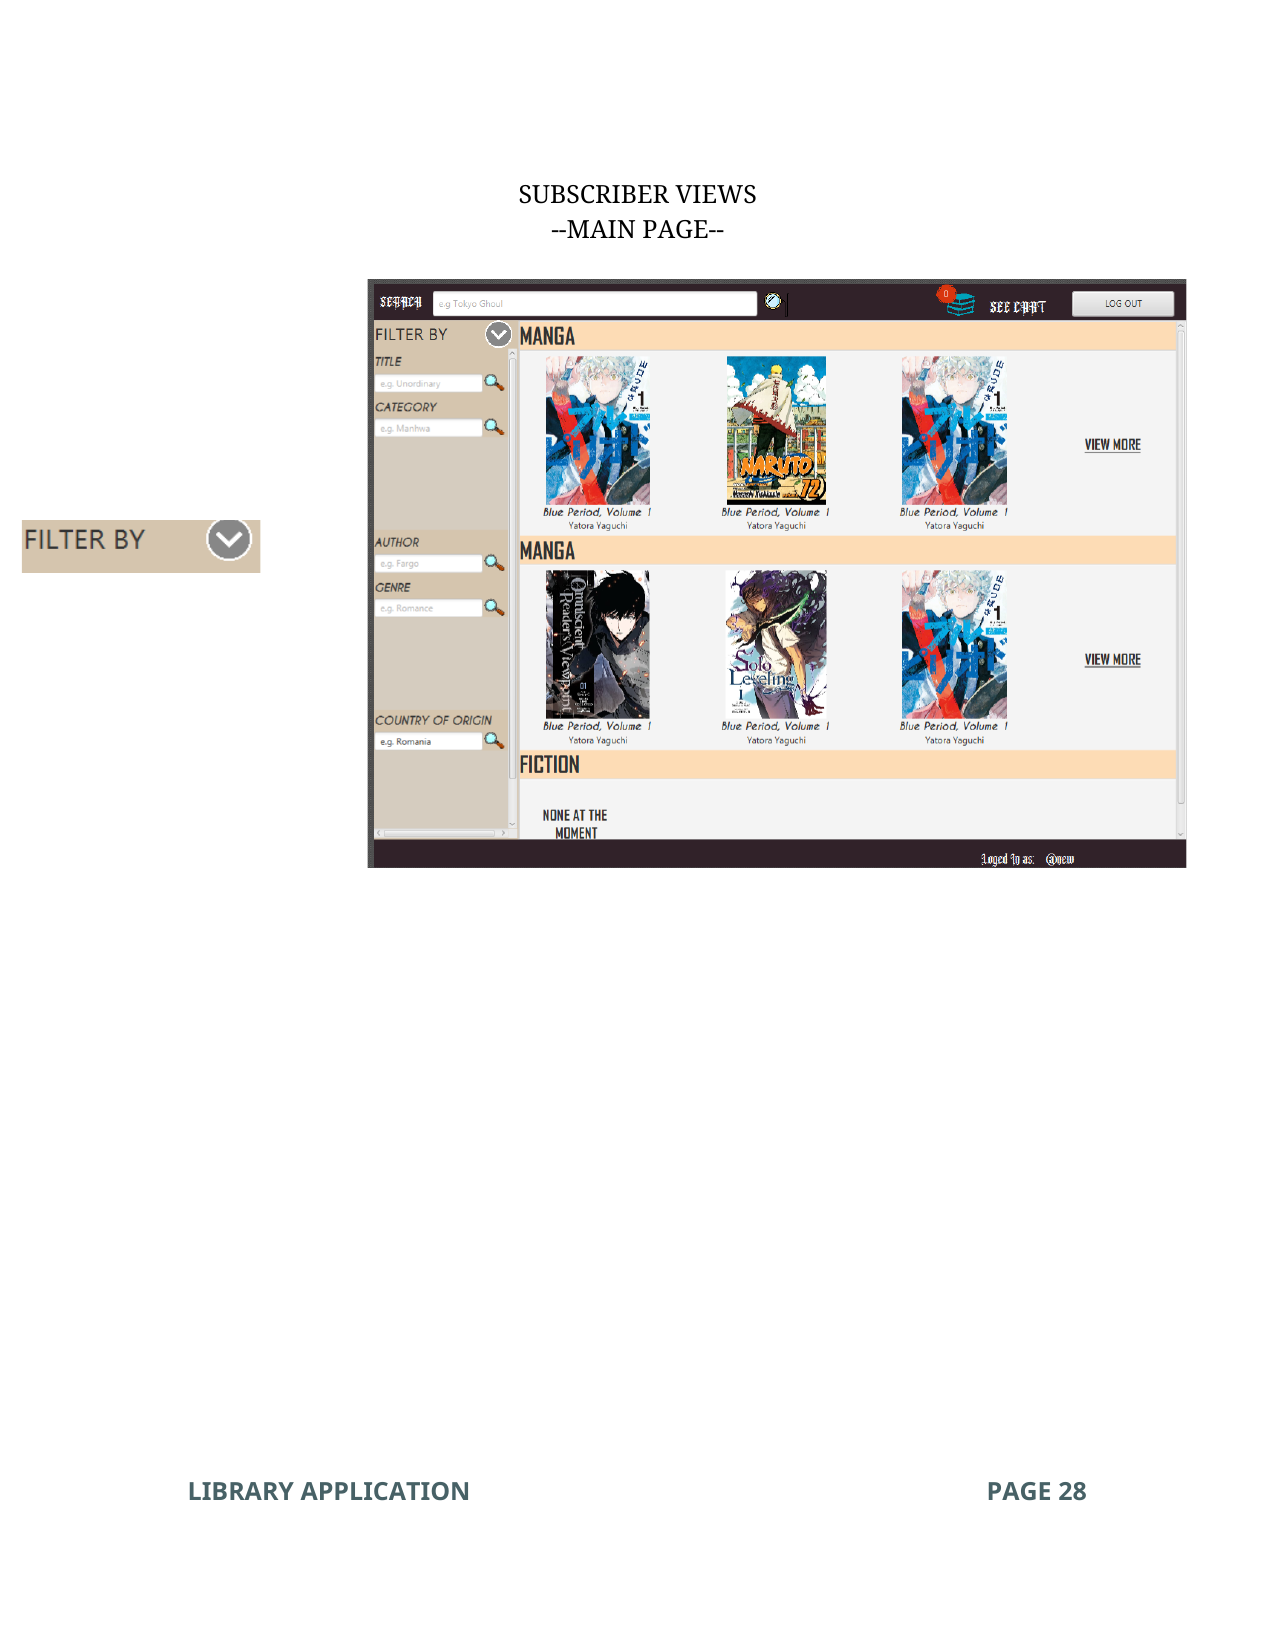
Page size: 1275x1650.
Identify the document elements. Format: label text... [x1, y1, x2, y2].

picture [21, 520, 261, 573]
picture [367, 279, 1187, 868]
text SUBSCRIBER VIEWS [75, 177, 1200, 211]
text --MAIN PAGE-- [75, 211, 1200, 245]
